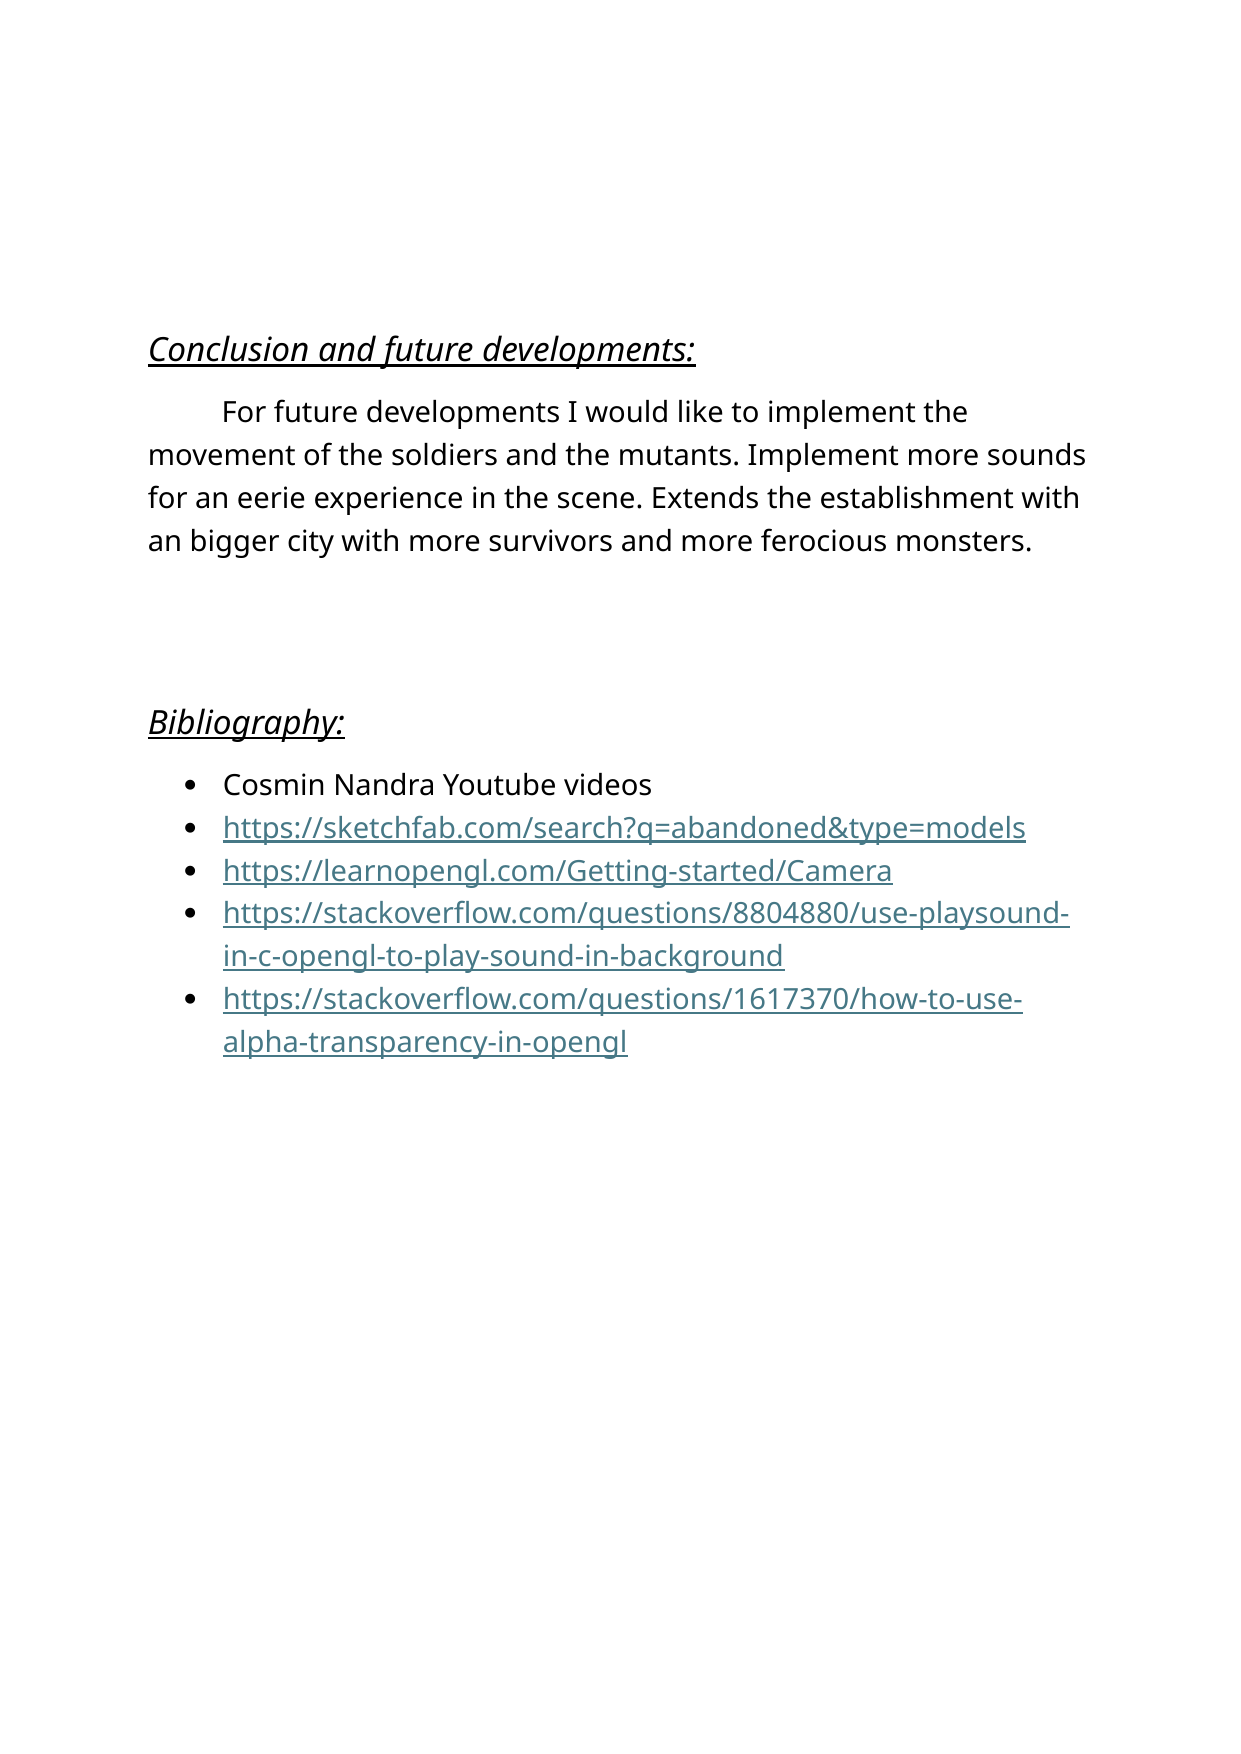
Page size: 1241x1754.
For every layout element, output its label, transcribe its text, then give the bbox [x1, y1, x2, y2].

text Conclusion and future developments: [148, 326, 1093, 371]
list https://stackoverflow.com/questions/8804880/use-playsound-in-c-opengl-to-play-sound-in-background [185, 893, 1093, 975]
text Bibliography: [148, 698, 1093, 744]
list https://learnopengl.com/Getting-started/Camera [185, 850, 1093, 889]
text For future developments I would like to implement the movement of the soldiers and the mutants. Implement more sounds for an eerie experience in the scene. Extends the establishment with an bigger city with more survivors and more ferocious monsters. [148, 392, 1093, 560]
list Cosmin Nandra Youtube videos [185, 764, 1093, 804]
list https://stackoverflow.com/questions/1617370/how-to-use-alpha-transparency-in-opengl [185, 978, 1093, 1061]
list https://sketchfab.com/search?q=abandoned&type=models [185, 807, 1093, 847]
